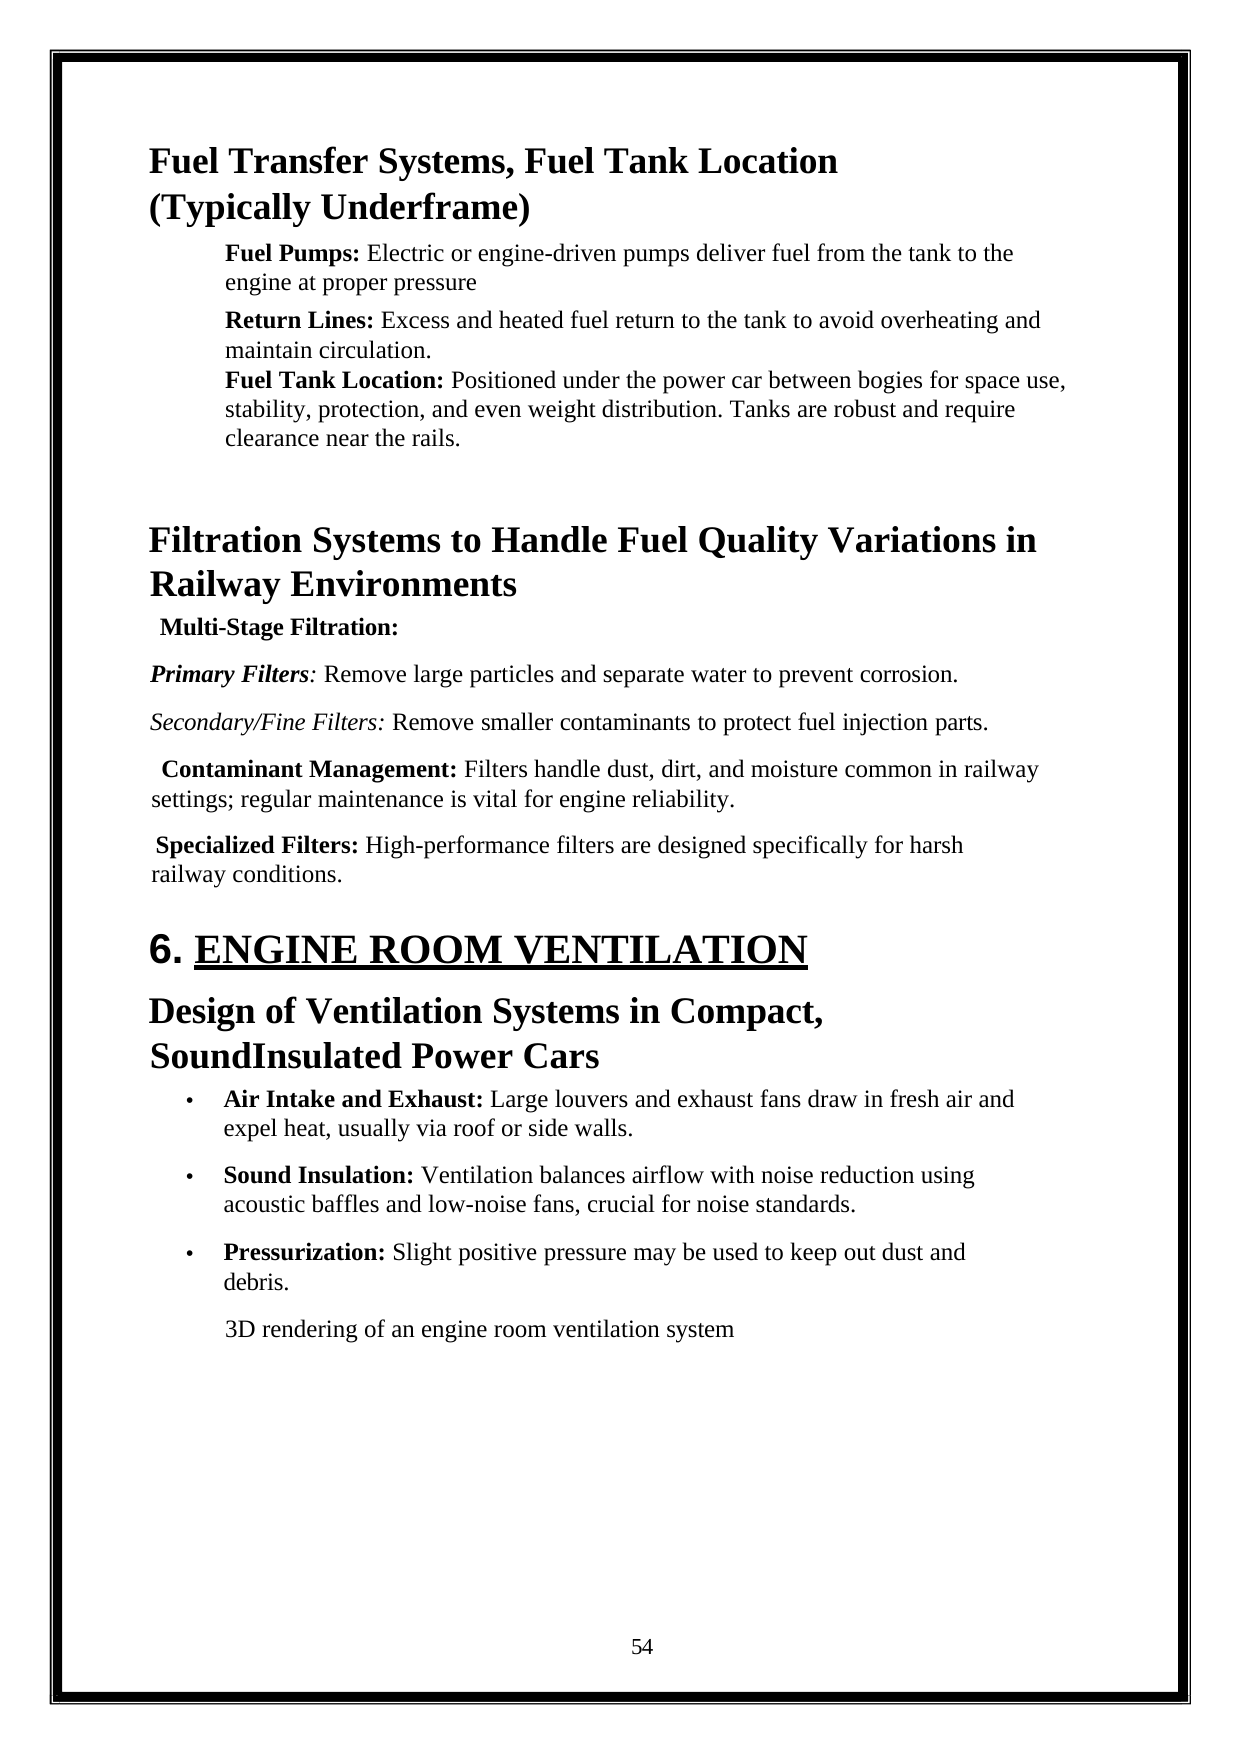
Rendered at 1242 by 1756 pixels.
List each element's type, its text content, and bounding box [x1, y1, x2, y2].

subtitle ENGINE ROOM VENTILATION [148, 924, 1197, 972]
list Sound Insulation: Ventilation balances airflow with noise reduction using acoustic baffles and low-noise fans, crucial for noise standards. [186, 1160, 1010, 1218]
subtitle Design of Ventilation Systems in Compact, SoundInsulated Power Cars [148, 989, 1051, 1076]
text 3D rendering of an engine room ventilation system [225, 1314, 1197, 1343]
text Fuel Pumps: Electric or engine-driven pumps deliver fuel from the tank to the engine at proper pressure [225, 238, 1051, 296]
text Return Lines: Excess and heated fuel return to the tank to avoid overheating and maintain circulation. [225, 306, 1085, 364]
text Specialized Filters: High-performance filters are designed specifically for harsh railway conditions. [151, 830, 1003, 888]
text Primary Filters: Remove large particles and separate water to prevent corrosion. [150, 659, 1197, 688]
text Fuel Tank Location: Positioned under the power car between bogies for space use, stability, protection, and even weight distribution. Tanks are robust and require clearance near the rails. [225, 365, 1085, 452]
subtitle Fuel Transfer Systems, Fuel Tank Location (Typically Underframe) [148, 138, 984, 227]
subtitle Multi-Stage Filtration: [159, 612, 1197, 640]
subtitle Filtration Systems to Handle Fuel Quality Variations in Railway Environments [148, 517, 1071, 604]
text Secondary/Fine Filters: Remove smaller contaminants to protect fuel injection parts. [150, 707, 1197, 735]
list Air Intake and Exhaust: Large louvers and exhaust fans draw in fresh air and expel heat, usually via roof or side walls. [186, 1084, 1046, 1142]
text Contaminant Management: Filters handle dust, dirt, and moisture common in railway settings; regular maintenance is vital for engine reliability. [151, 754, 1085, 812]
list Pressurization: Slight positive pressure may be used to keep out dust and debris. [186, 1237, 1007, 1296]
